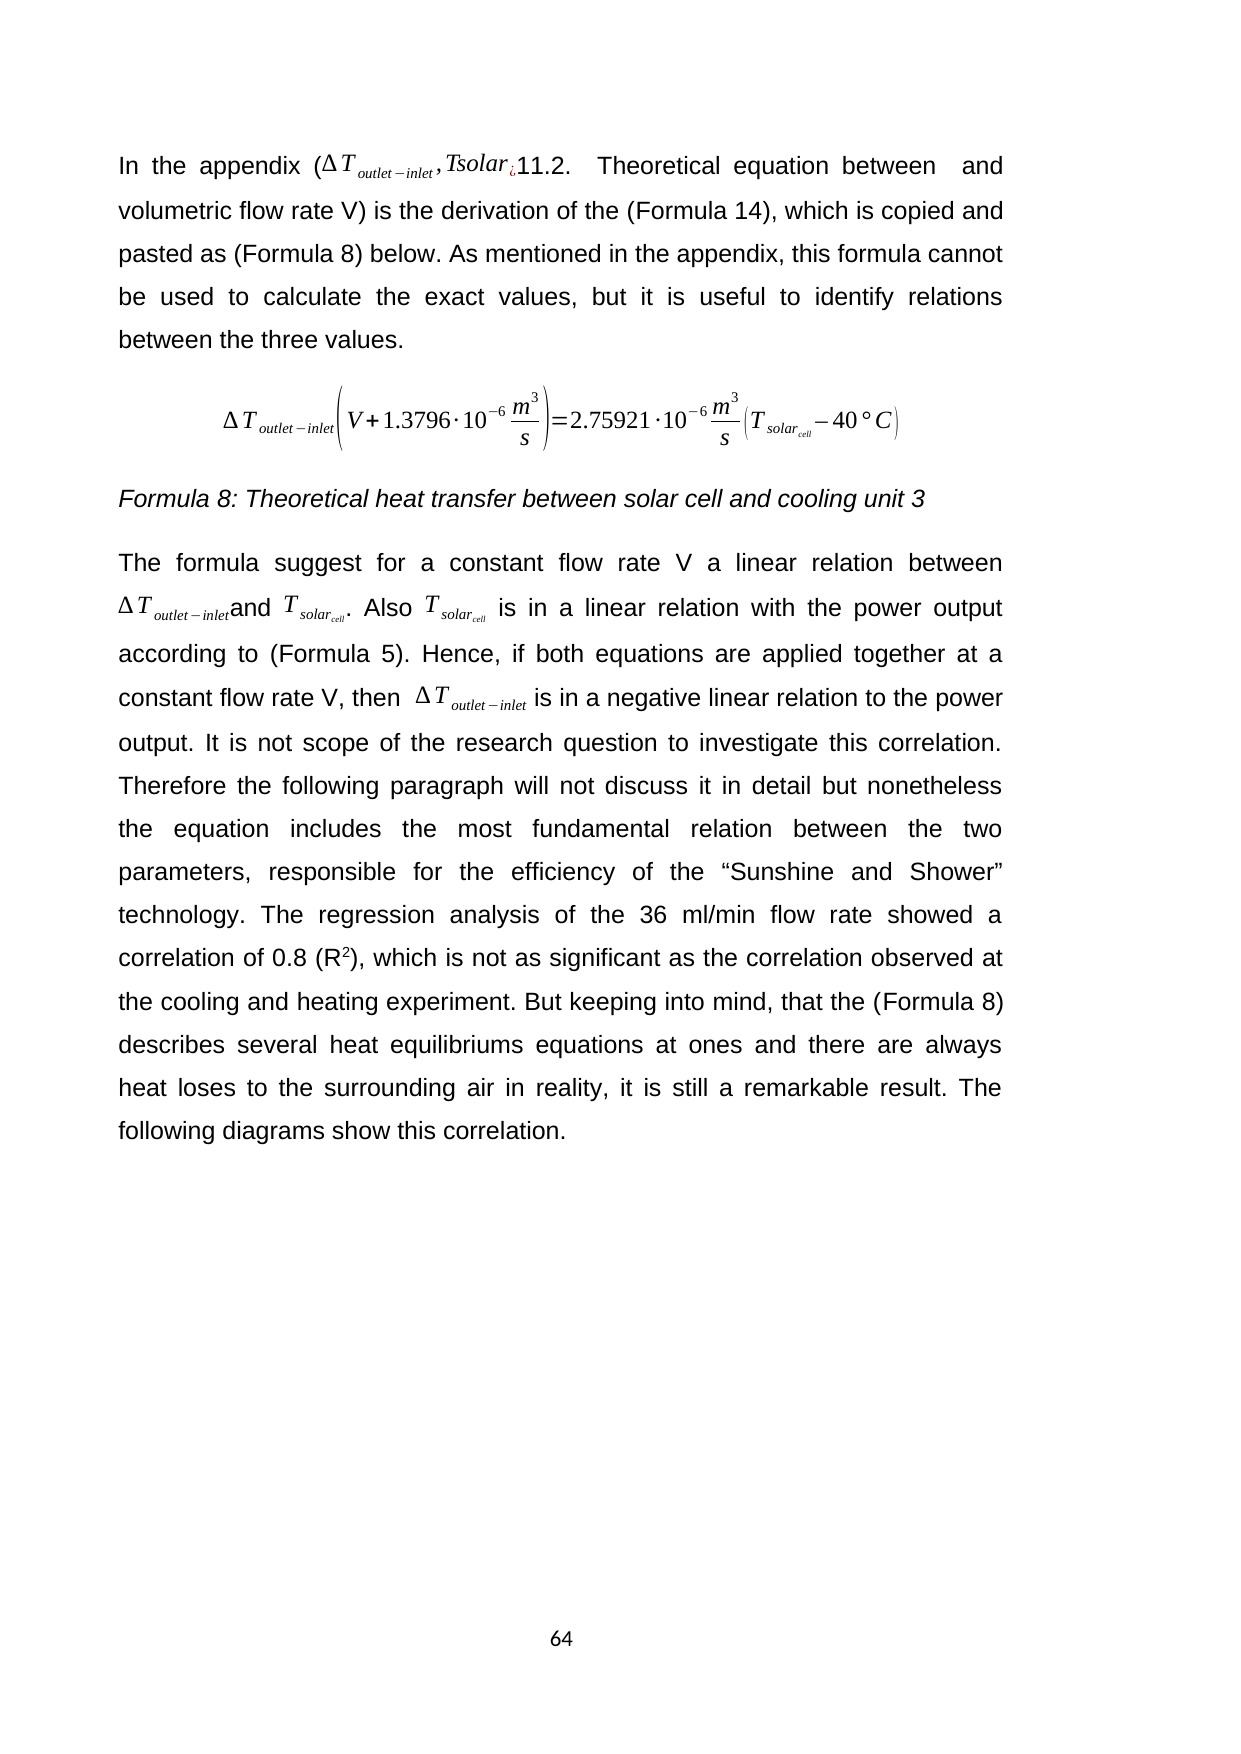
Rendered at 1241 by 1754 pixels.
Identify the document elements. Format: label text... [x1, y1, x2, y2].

text In the appendix (11.2. Theoretical equation between 𝒄𝒆𝒍𝒍 and volumetric flow rate V) is the derivation of the (Formula 14), which is copied and pasted as (Formula 8) below. As mentioned in the appendix, this formula cannot be used to calculate the exact values, but it is useful to identify relations between the three values. [118, 150, 1004, 354]
text The formula suggest for a constant flow rate V a linear relation between and . Also is in a linear relation with the power output according to (Formula 5). Hence, if both equations are applied together at a constant flow rate V, then is in a negative linear relation to the power output. It is not scope of the research question to investigate this correlation. Therefore the following paragraph will not discuss it in detail but nonetheless the equation includes the most fundamental relation between the two parameters, responsible for the efficiency of the “Sunshine and Shower” technology. The regression analysis of the 36 ml/min flow rate showed a correlation of 0.8 (R2), which is not as significant as the correlation observed at the cooling and heating experiment. But keeping into mind, that the (Formula 8) describes several heat equilibriums equations at ones and there are always heat loses to the surrounding air in reality, it is still a remarkable result. The following diagrams show this correlation. [118, 548, 1004, 1145]
text Formula 8: Theoretical heat transfer between solar cell and cooling unit 3 [118, 484, 1004, 513]
